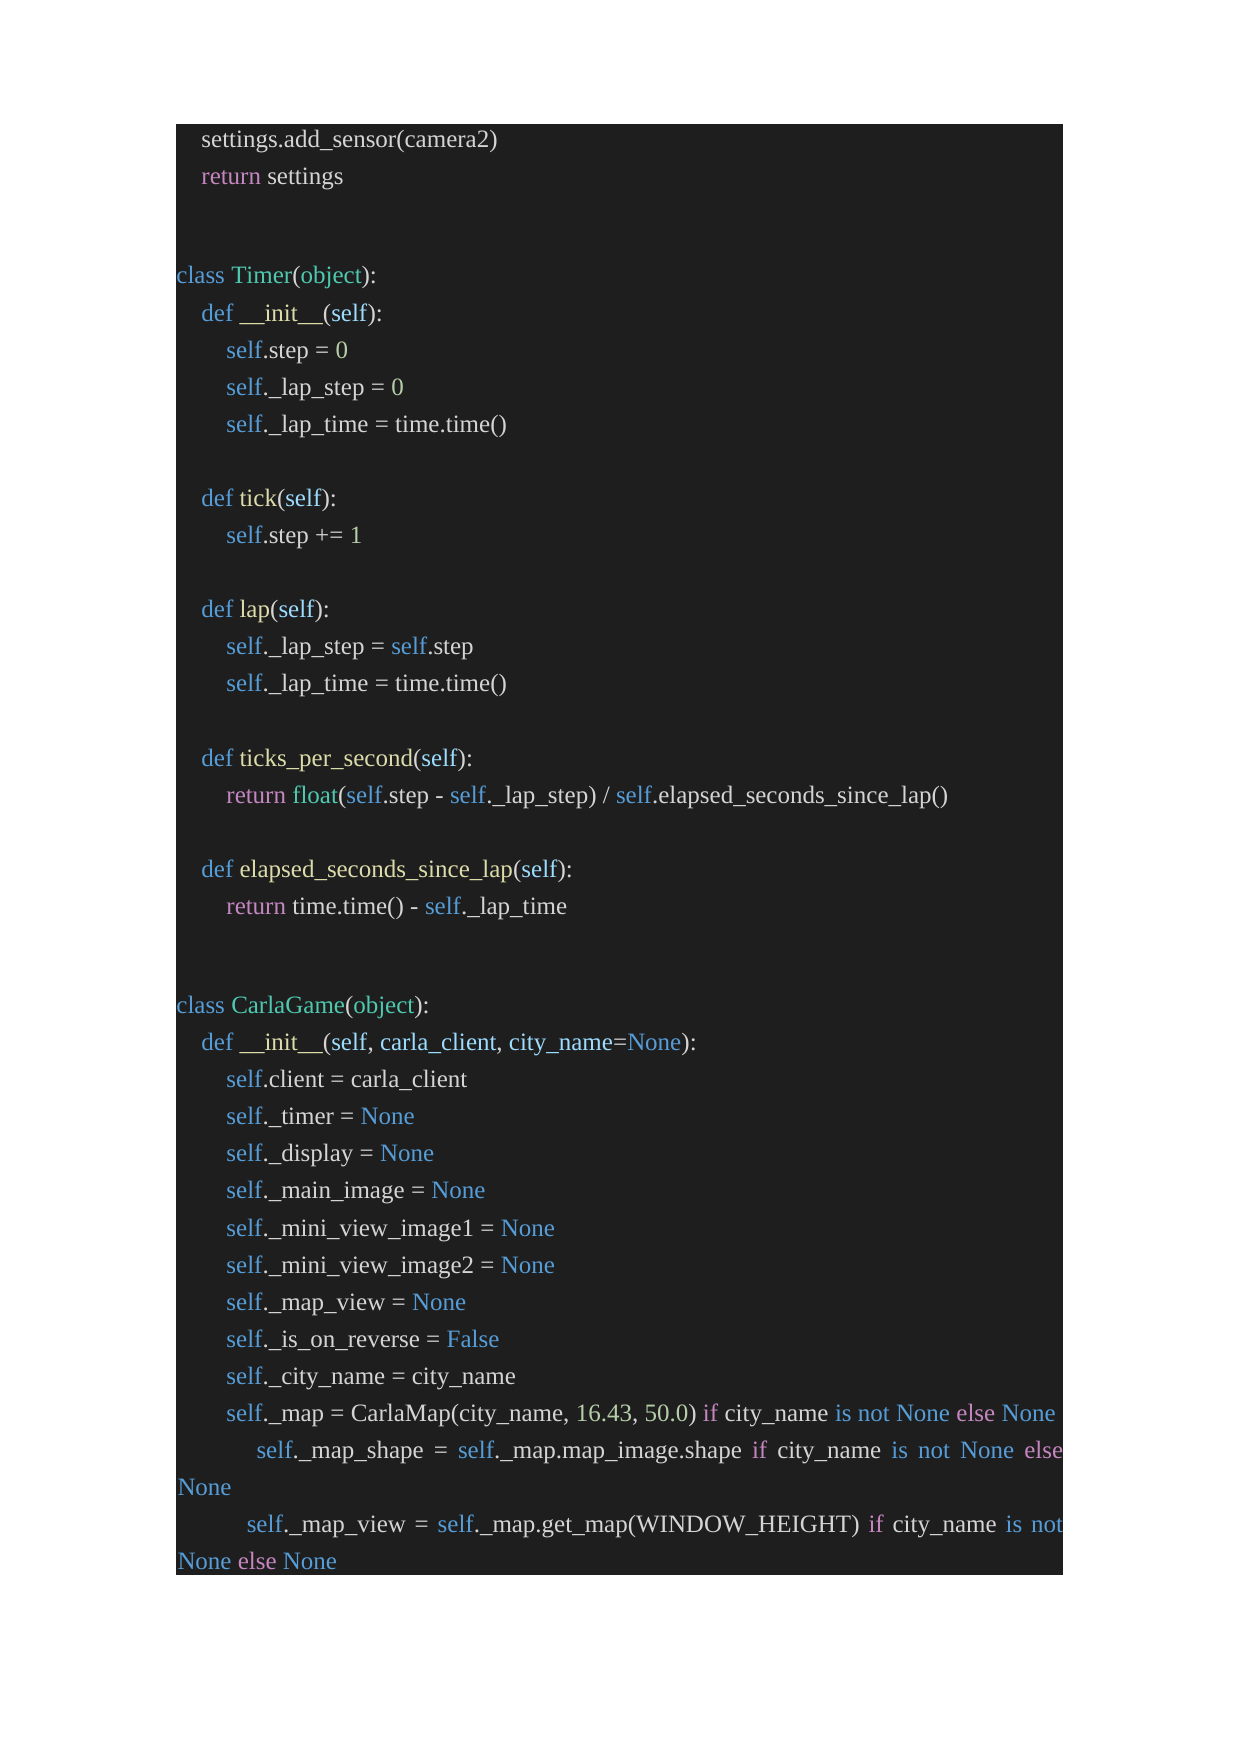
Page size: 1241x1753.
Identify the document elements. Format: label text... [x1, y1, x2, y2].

text def lap(self): [176, 594, 1063, 623]
text self._mini_view_image2 = None [176, 1250, 1063, 1278]
text settings.add_sensor(camera2) [176, 124, 1063, 153]
text self._is_on_reverse = False [176, 1324, 1063, 1353]
text self._timer = None [176, 1101, 1063, 1130]
text self.step = 0 [176, 335, 1063, 363]
text self._lap_step = self.step [176, 631, 1063, 660]
text self._lap_time = time.time() [176, 668, 1063, 697]
text class Timer(object): [176, 261, 1063, 289]
text class CarlaGame(object): [176, 990, 1063, 1019]
text def __init__(self): [176, 298, 1063, 326]
text return float(self.step - self._lap_step) / self.elapsed_seconds_since_lap() [176, 780, 1063, 808]
text self._map_view = self._map.get_map(WINDOW_HEIGHT) if city_name is not None else None [176, 1509, 1063, 1575]
text self._map_view = None [176, 1287, 1063, 1316]
text self.step += 1 [176, 520, 1063, 549]
text self._mini_view_image1 = None [176, 1213, 1063, 1241]
text return settings [176, 161, 1063, 190]
text self._display = None [176, 1138, 1063, 1167]
text return time.time() - self._lap_time [176, 891, 1063, 920]
text self._map = CarlaMap(city_name, 16.43, 50.0) if city_name is not None else None [176, 1398, 1063, 1427]
text def __init__(self, carla_client, city_name=None): [176, 1027, 1063, 1056]
text self._lap_time = time.time() [176, 409, 1063, 438]
text self._city_name = city_name [176, 1361, 1063, 1390]
text self._main_image = None [176, 1176, 1063, 1204]
text def ticks_per_second(self): [176, 743, 1063, 771]
text self._map_shape = self._map.map_image.shape if city_name is not None else None [176, 1435, 1063, 1501]
text def elapsed_seconds_since_lap(self): [176, 854, 1063, 883]
text self._lap_step = 0 [176, 372, 1063, 401]
text self.client = carla_client [176, 1064, 1063, 1093]
text def tick(self): [176, 483, 1063, 512]
